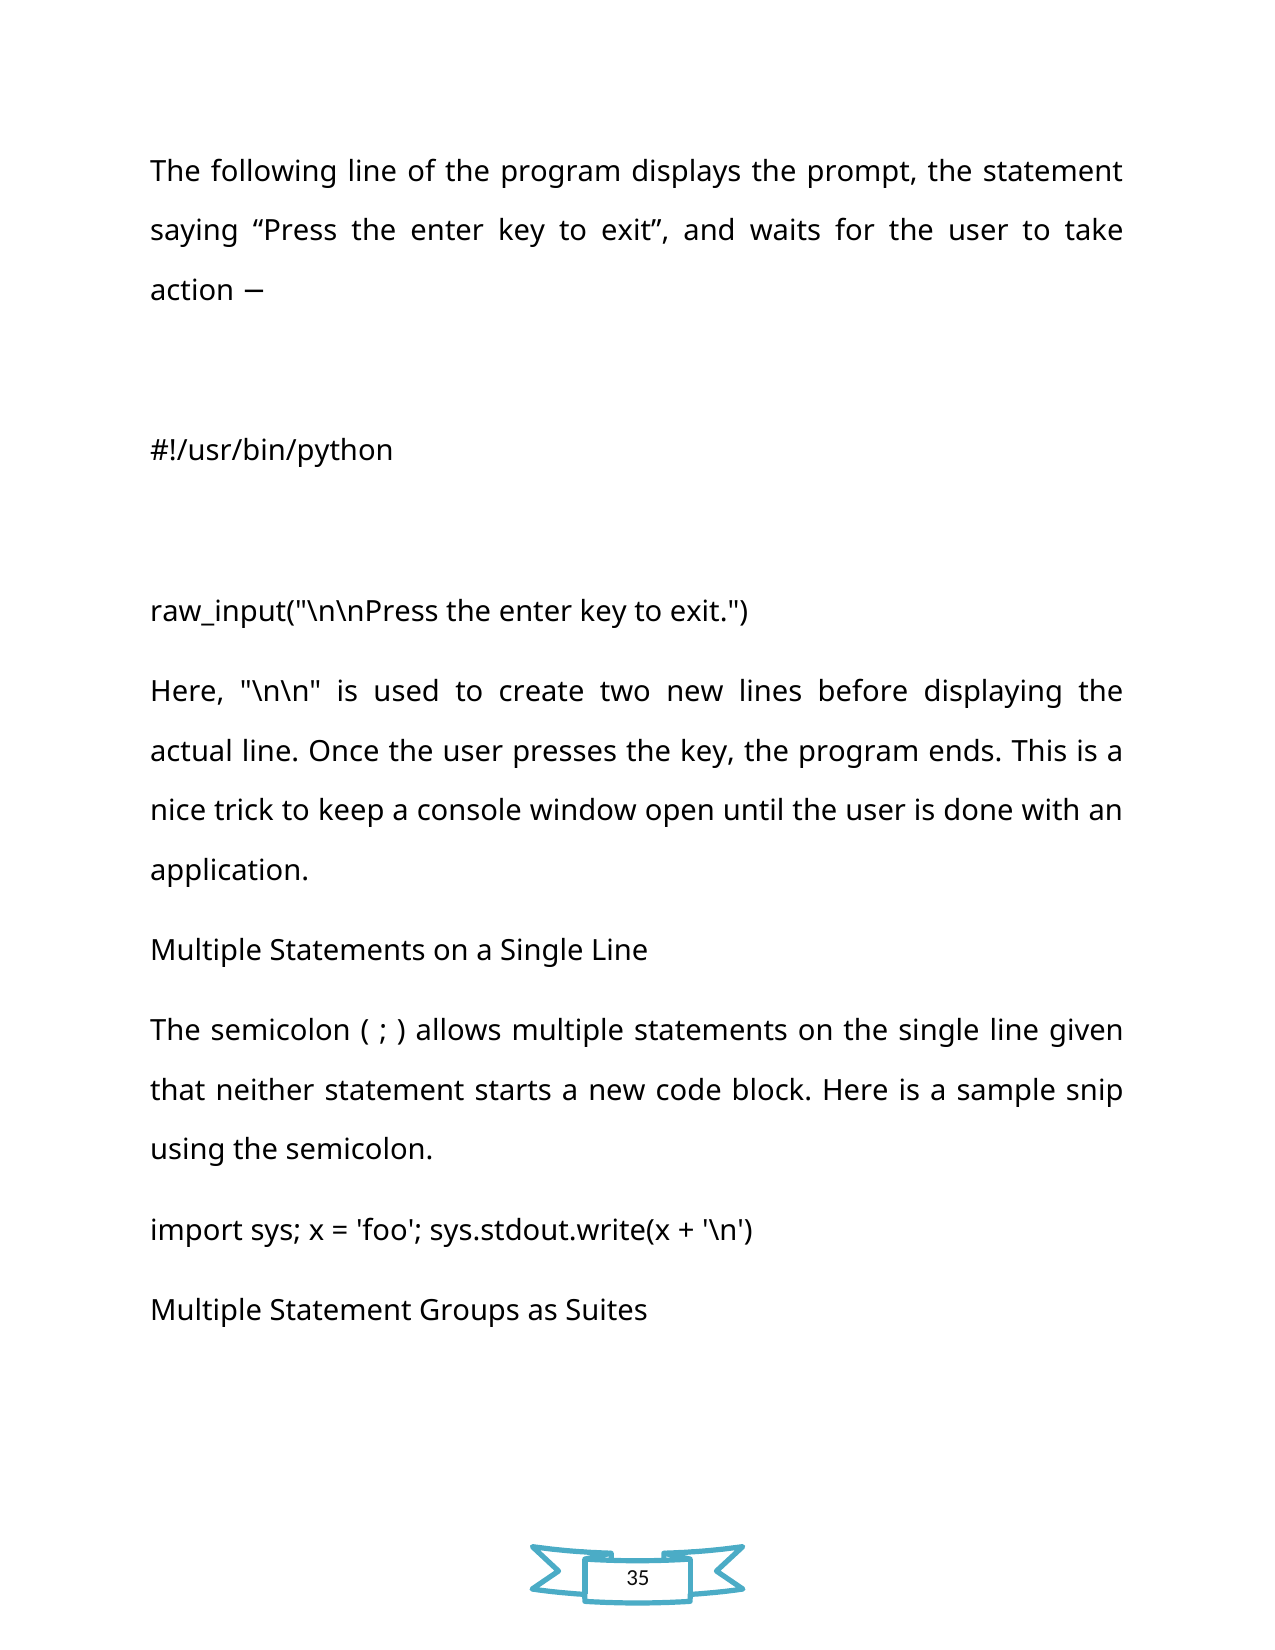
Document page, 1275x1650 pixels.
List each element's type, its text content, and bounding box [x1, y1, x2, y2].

text #!/usr/bin/python [150, 429, 1125, 469]
text import sys; x = 'foo'; sys.stdout.write(x + '\n') [150, 1209, 1125, 1248]
text Multiple Statements on a Single Line [150, 929, 1125, 969]
text raw_input("\n\nPress the enter key to exit.") [150, 590, 1125, 630]
text Here, "\n\n" is used to create two new lines before displaying the actual line. Once the user presses the key, the program ends. This is a nice trick to keep a console window open until the user is done with an application. [150, 671, 1125, 889]
text Multiple Statement Groups as Suites [150, 1289, 1125, 1329]
text The semicolon ( ; ) allows multiple statements on the single line given that neither statement starts a new code block. Here is a sample snip using the semicolon. [150, 1009, 1125, 1168]
text The following line of the program displays the prompt, the statement saying “Press the enter key to exit”, and waits for the user to take action − [150, 150, 1125, 309]
